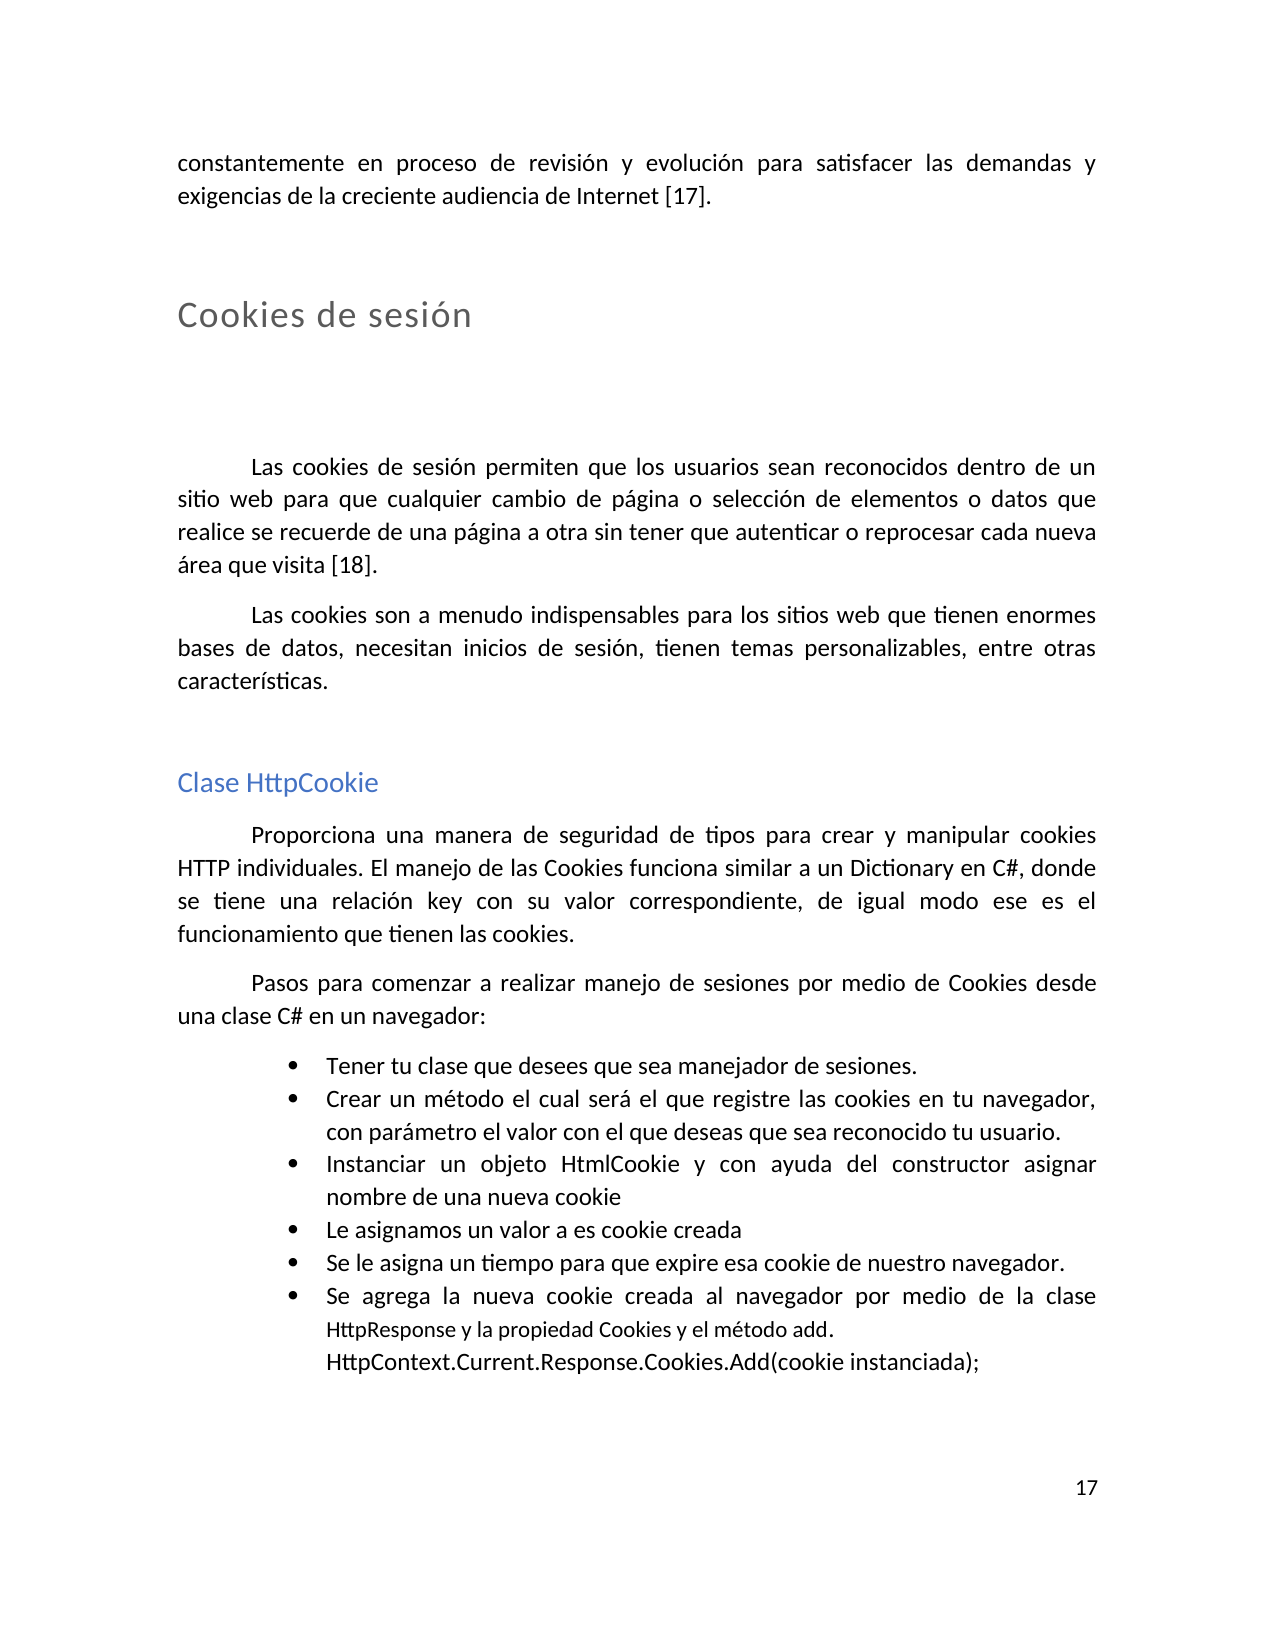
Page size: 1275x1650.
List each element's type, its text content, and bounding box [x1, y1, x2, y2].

list Se le asigna un tiempo para que expire esa cookie de nuestro navegador. [288, 1247, 1098, 1278]
list Le asignamos un valor a es cookie creada [288, 1214, 1098, 1245]
list Tener tu clase que desees que sea manejador de sesiones. [288, 1050, 1098, 1080]
list Se agrega la nueva cookie creada al navegador por medio de la clase HttpResponse y la propiedad Cookies y el método add. [288, 1280, 1098, 1344]
list Instanciar un objeto HtmlCookie y con ayuda del constructor asignar nombre de una nueva cookie [288, 1149, 1098, 1212]
text Las cookies son a menudo indispensables para los sitios web que tienen enormes bases de datos, necesitan inicios de sesión, tienen temas personalizables, entre otras características. [177, 599, 1098, 695]
text Pasos para comenzar a realizar manejo de sesiones por medio de Cookies desde una clase C# en un navegador: [177, 967, 1098, 1031]
list HttpContext.Current.Response.Cookies.Add(cookie instanciada); [326, 1346, 1098, 1377]
subtitle Cookies de sesión [177, 291, 1098, 337]
text Las cookies de sesión permiten que los usuarios sean reconocidos dentro de un sitio web para que cualquier cambio de página o selección de elementos o datos que realice se recuerde de una página a otra sin tener que autenticar o reprocesar cada nueva área que visita [18]. [177, 451, 1098, 580]
text Clase HttpCookie [177, 764, 1098, 799]
text Proporciona una manera de seguridad de tipos para crear y manipular cookies HTTP individuales. El manejo de las Cookies funciona similar a un Dictionary en C#, donde se tiene una relación key con su valor correspondiente, de igual modo ese es el funcionamiento que tienen las cookies. [177, 819, 1098, 948]
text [177, 148, 1098, 211]
list Crear un método el cual será el que registre las cookies en tu navegador, con parámetro el valor con el que deseas que sea reconocido tu usuario. [288, 1083, 1098, 1146]
